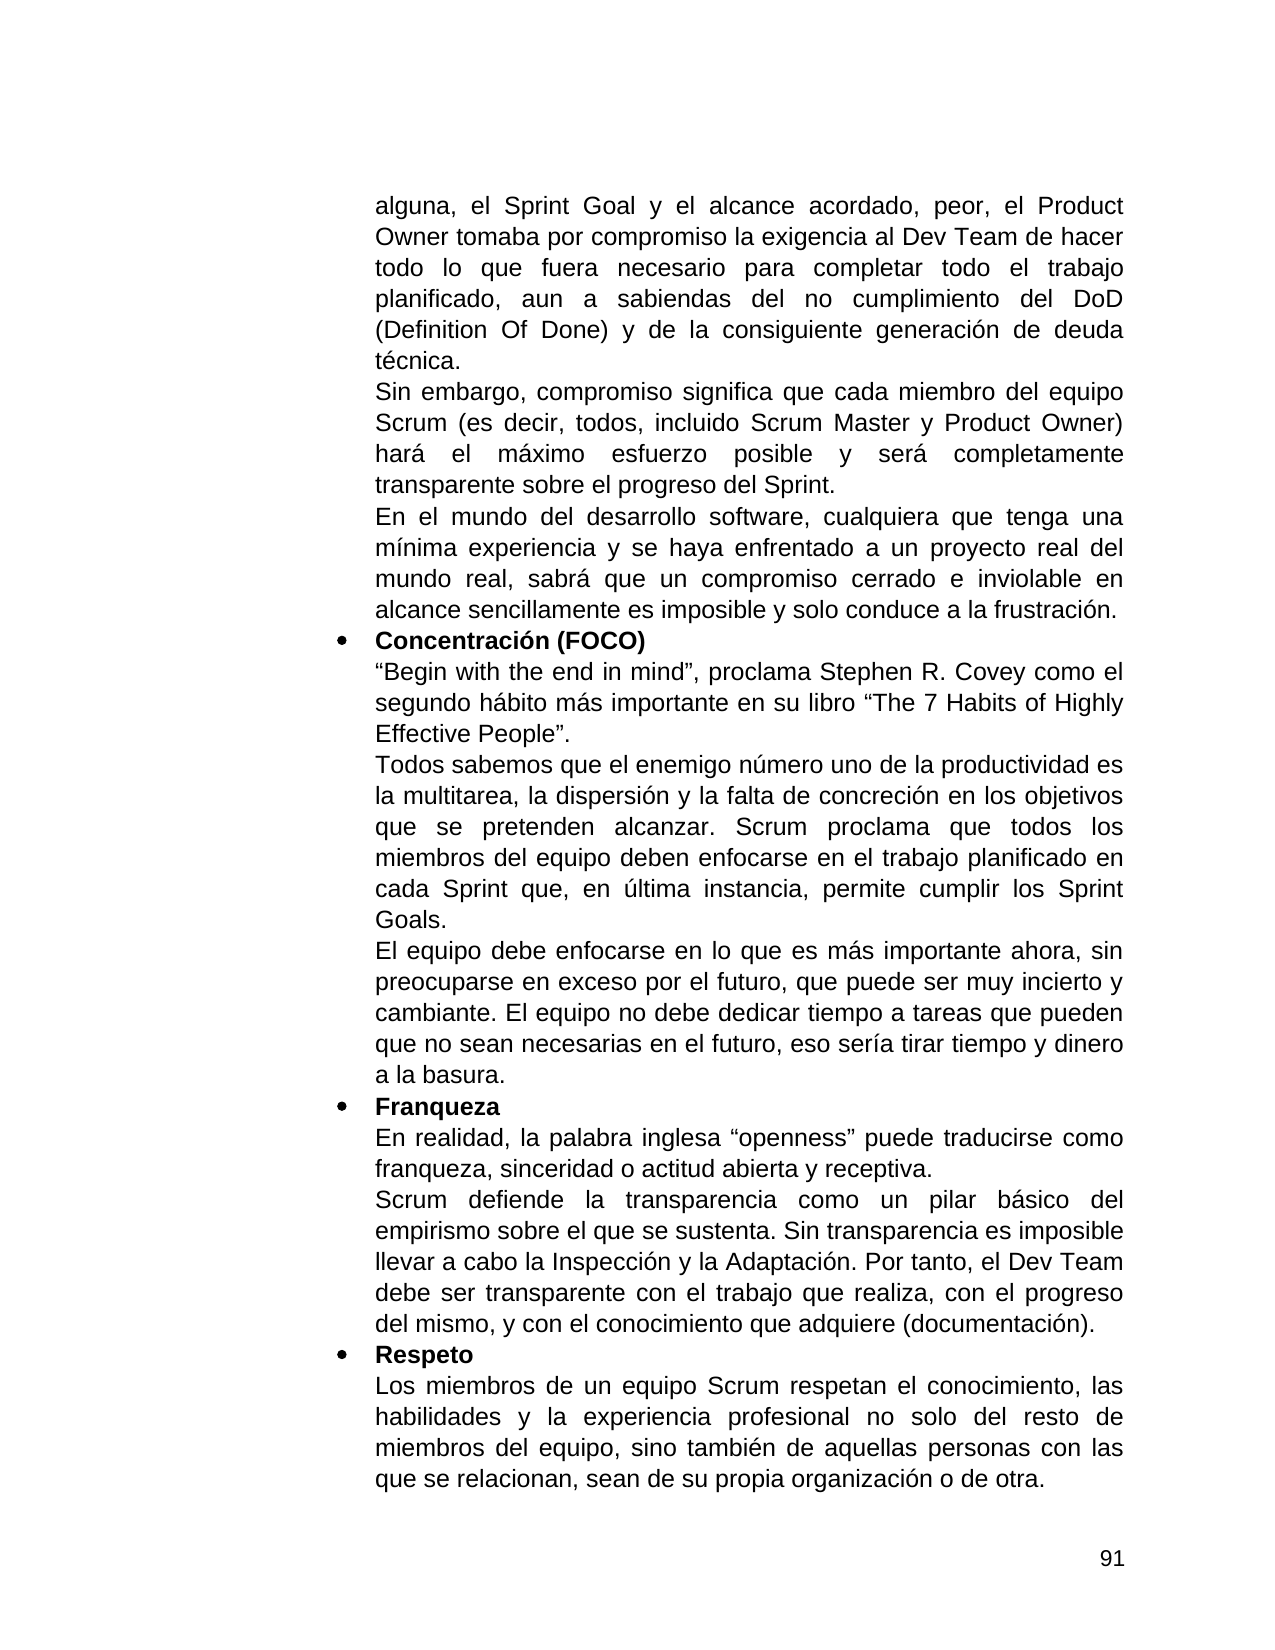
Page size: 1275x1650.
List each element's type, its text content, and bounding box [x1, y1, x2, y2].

list Scrum defiende la transparencia como un pilar básico del empirismo sobre el que se sustenta. Sin transparencia es imposible llevar a cabo la Inspección y la Adaptación. Por tanto, el Dev Team debe ser transparente con el trabajo que realiza, con el progreso del mismo, y con el conocimiento que adquiere (documentación). [375, 1185, 1125, 1338]
list En realidad, la palabra inglesa “openness” puede traducirse como franqueza, sinceridad o actitud abierta y receptiva. [375, 1123, 1125, 1182]
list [375, 191, 1125, 375]
list Respeto [337, 1340, 1125, 1369]
list Concentración (FOCO) [337, 626, 1125, 654]
list Los miembros de un equipo Scrum respetan el conocimiento, las habilidades y la experiencia profesional no solo del resto de miembros del equipo, sino también de aquellas personas con las que se relacionan, sean de su propia organización o de otra. [375, 1371, 1125, 1493]
list Todos sabemos que el enemigo número uno de la productividad es la multitarea, la dispersión y la falta de concreción en los objetivos que se pretenden alcanzar. Scrum proclama que todos los miembros del equipo deben enfocarse en el trabajo planificado en cada Sprint que, en última instancia, permite cumplir los Sprint Goals. [375, 750, 1125, 934]
list “Begin with the end in mind”, proclama Stephen R. Covey como el segundo hábito más importante en su libro “The 7 Habits of Highly Effective People”. [375, 657, 1125, 748]
list Franqueza [337, 1091, 1125, 1120]
list El equipo debe enfocarse en lo que es más importante ahora, sin preocuparse en exceso por el futuro, que puede ser muy incierto y cambiante. El equipo no debe dedicar tiempo a tareas que pueden que no sean necesarias en el futuro, eso sería tirar tiempo y dinero a la basura. [375, 936, 1125, 1089]
list En el mundo del desarrollo software, cualquiera que tenga una mínima experiencia y se haya enfrentado a un proyecto real del mundo real, sabrá que un compromiso cerrado e inviolable en alcance sencillamente es imposible y solo conduce a la frustración. [375, 502, 1125, 623]
list Sin embargo, compromiso significa que cada miembro del equipo Scrum (es decir, todos, incluido Scrum Master y Product Owner) hará el máximo esfuerzo posible y será completamente transparente sobre el progreso del Sprint. [375, 377, 1125, 499]
